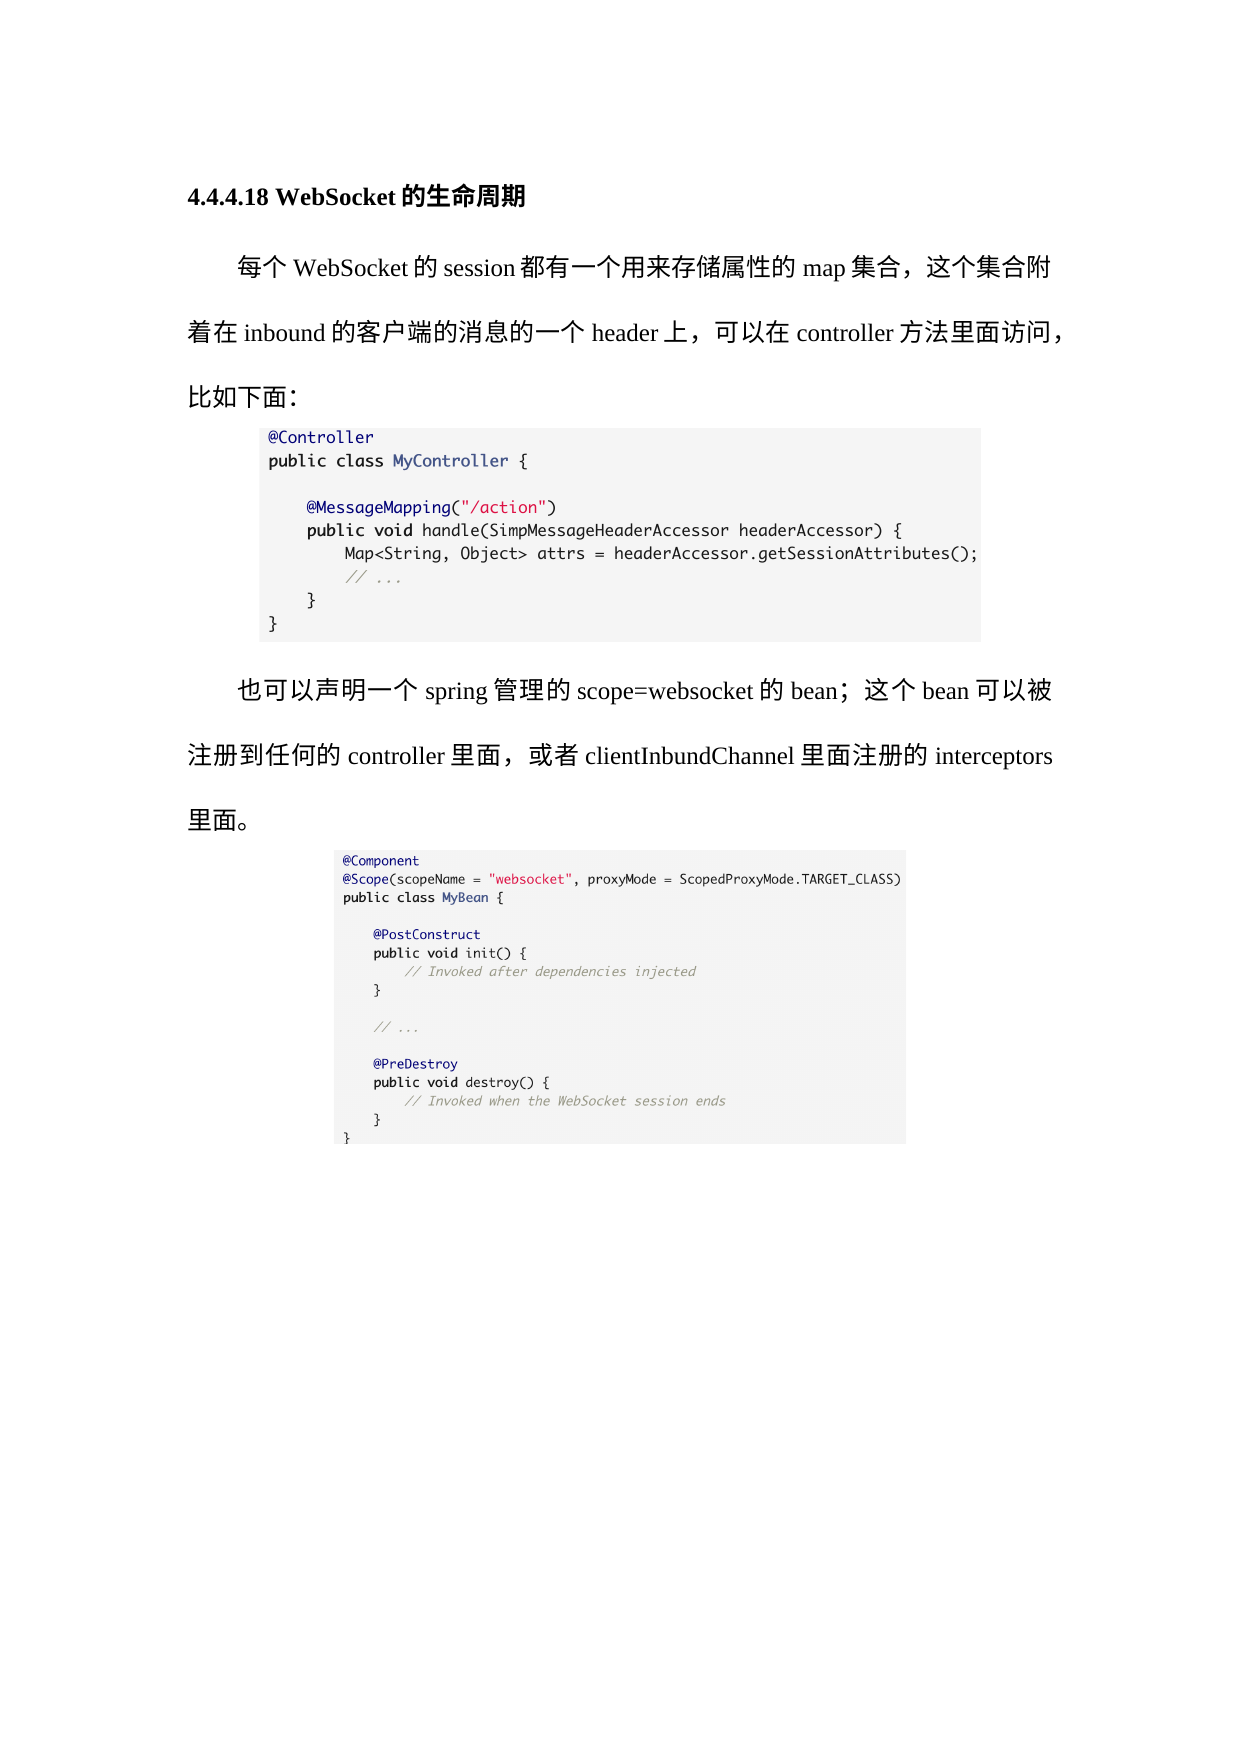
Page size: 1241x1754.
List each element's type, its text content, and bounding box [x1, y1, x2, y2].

picture [259, 428, 981, 642]
text 每个WebSocket的session都有一个用来存储属性的map集合，这个集合附着在inbound的客户端的消息的一个header上，可以在controller方法里面访问，比如下面： [187, 233, 1053, 428]
picture [333, 850, 907, 1144]
subtitle 4.4.4.18 WebSocket的生命周期 [187, 162, 1053, 227]
text 也可以声明一个spring管理的scope=websocket的bean；这个bean可以被注册到任何的controller里面，或者clientInbundChannel里面注册的interceptors里面。 [187, 656, 1053, 851]
